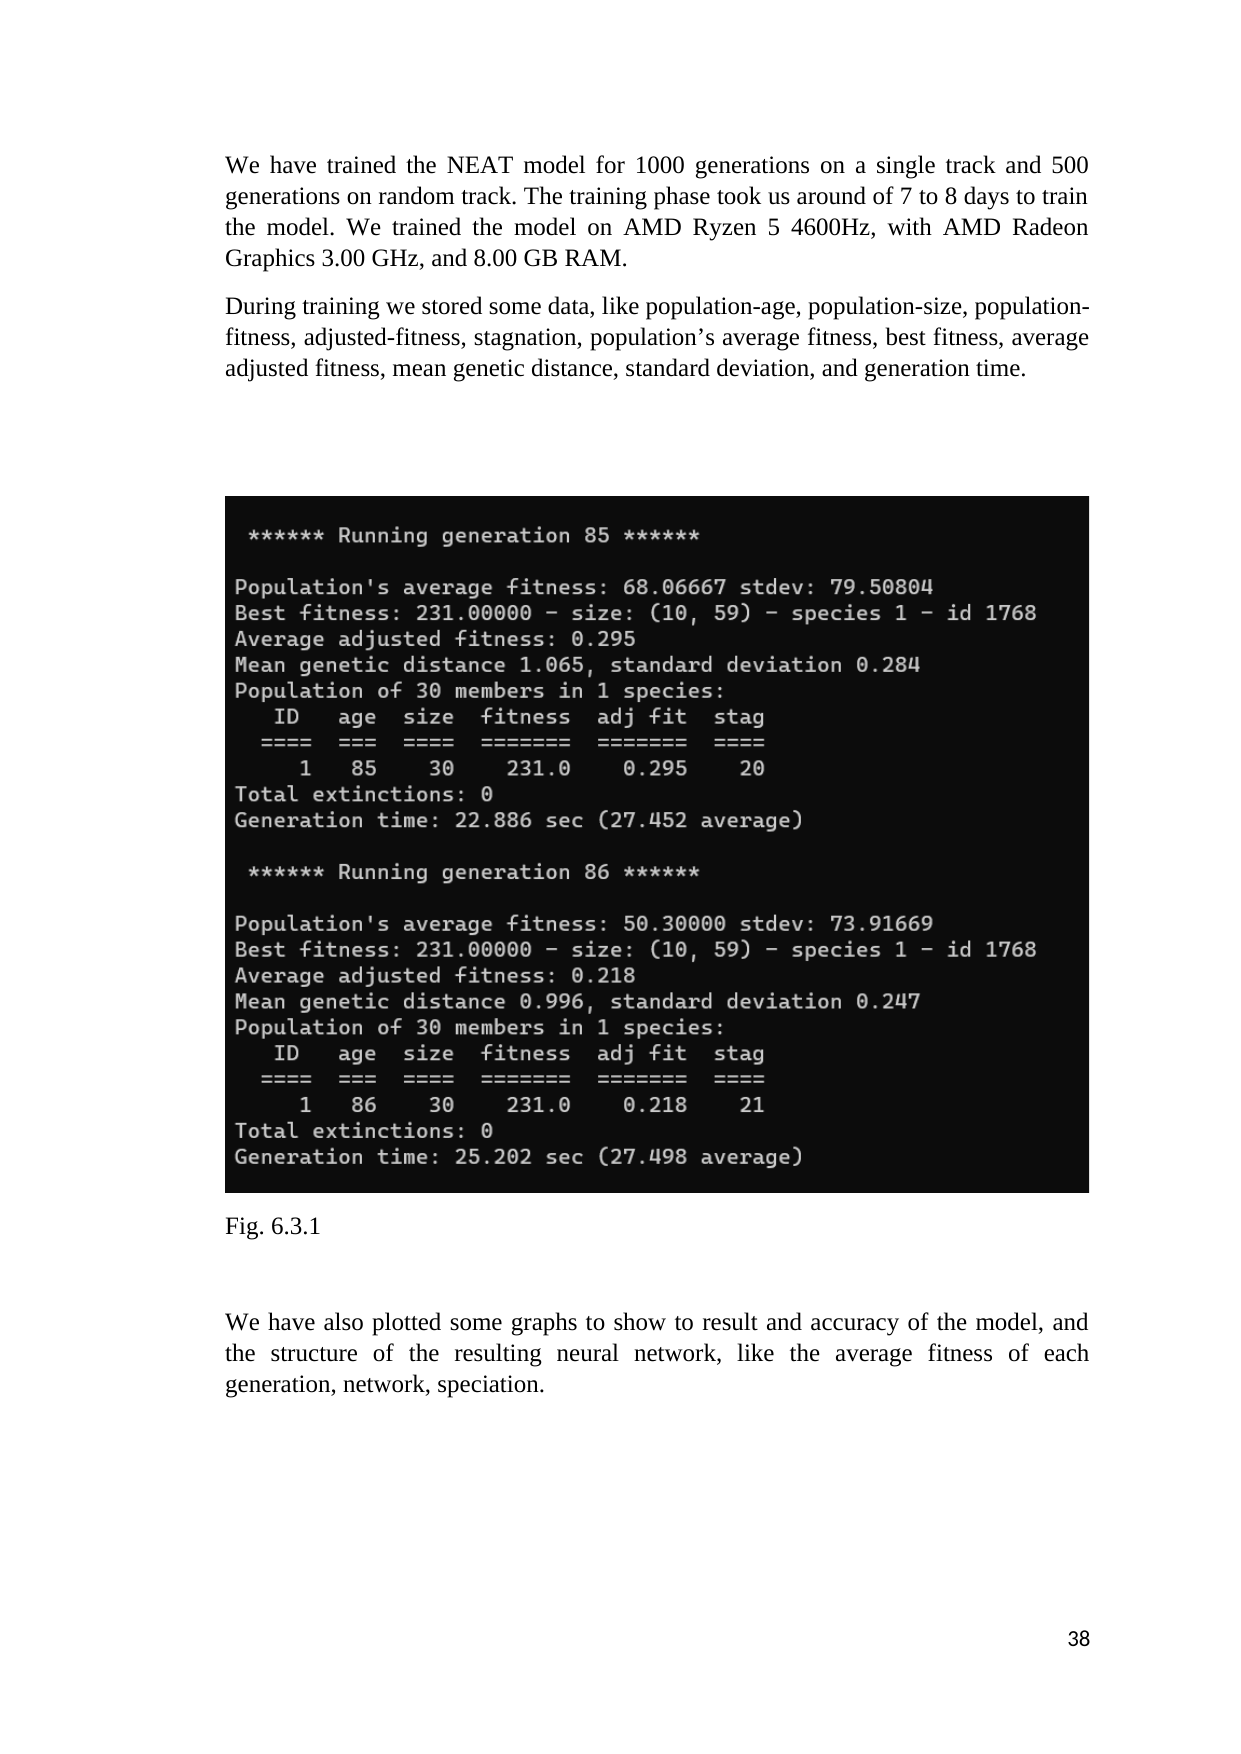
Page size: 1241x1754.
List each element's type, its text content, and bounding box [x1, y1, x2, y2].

text We have also plotted some graphs to show to result and accuracy of the model, and the structure of the resulting neural network, like the average fitness of each generation, network, speciation. [225, 1307, 1090, 1398]
picture [225, 496, 1090, 1193]
text During training we stored some data, like population-age, population-size, population-fitness, adjusted-fitness, stagnation, population’s average fitness, best fitness, average adjusted fitness, mean genetic distance, standard deviation, and generation time. [225, 291, 1090, 382]
text We have trained the NEAT model for 1000 generations on a single track and 500 generations on random track. The training phase took us around of 7 to 8 days to train the model. We trained the model on AMD Ryzen 5 4600Hz, with AMD Radeon Graphics 3.00 GHz, and 8.00 GB RAM. [225, 150, 1090, 272]
text Fig. 6.3.1 [225, 1211, 1090, 1240]
